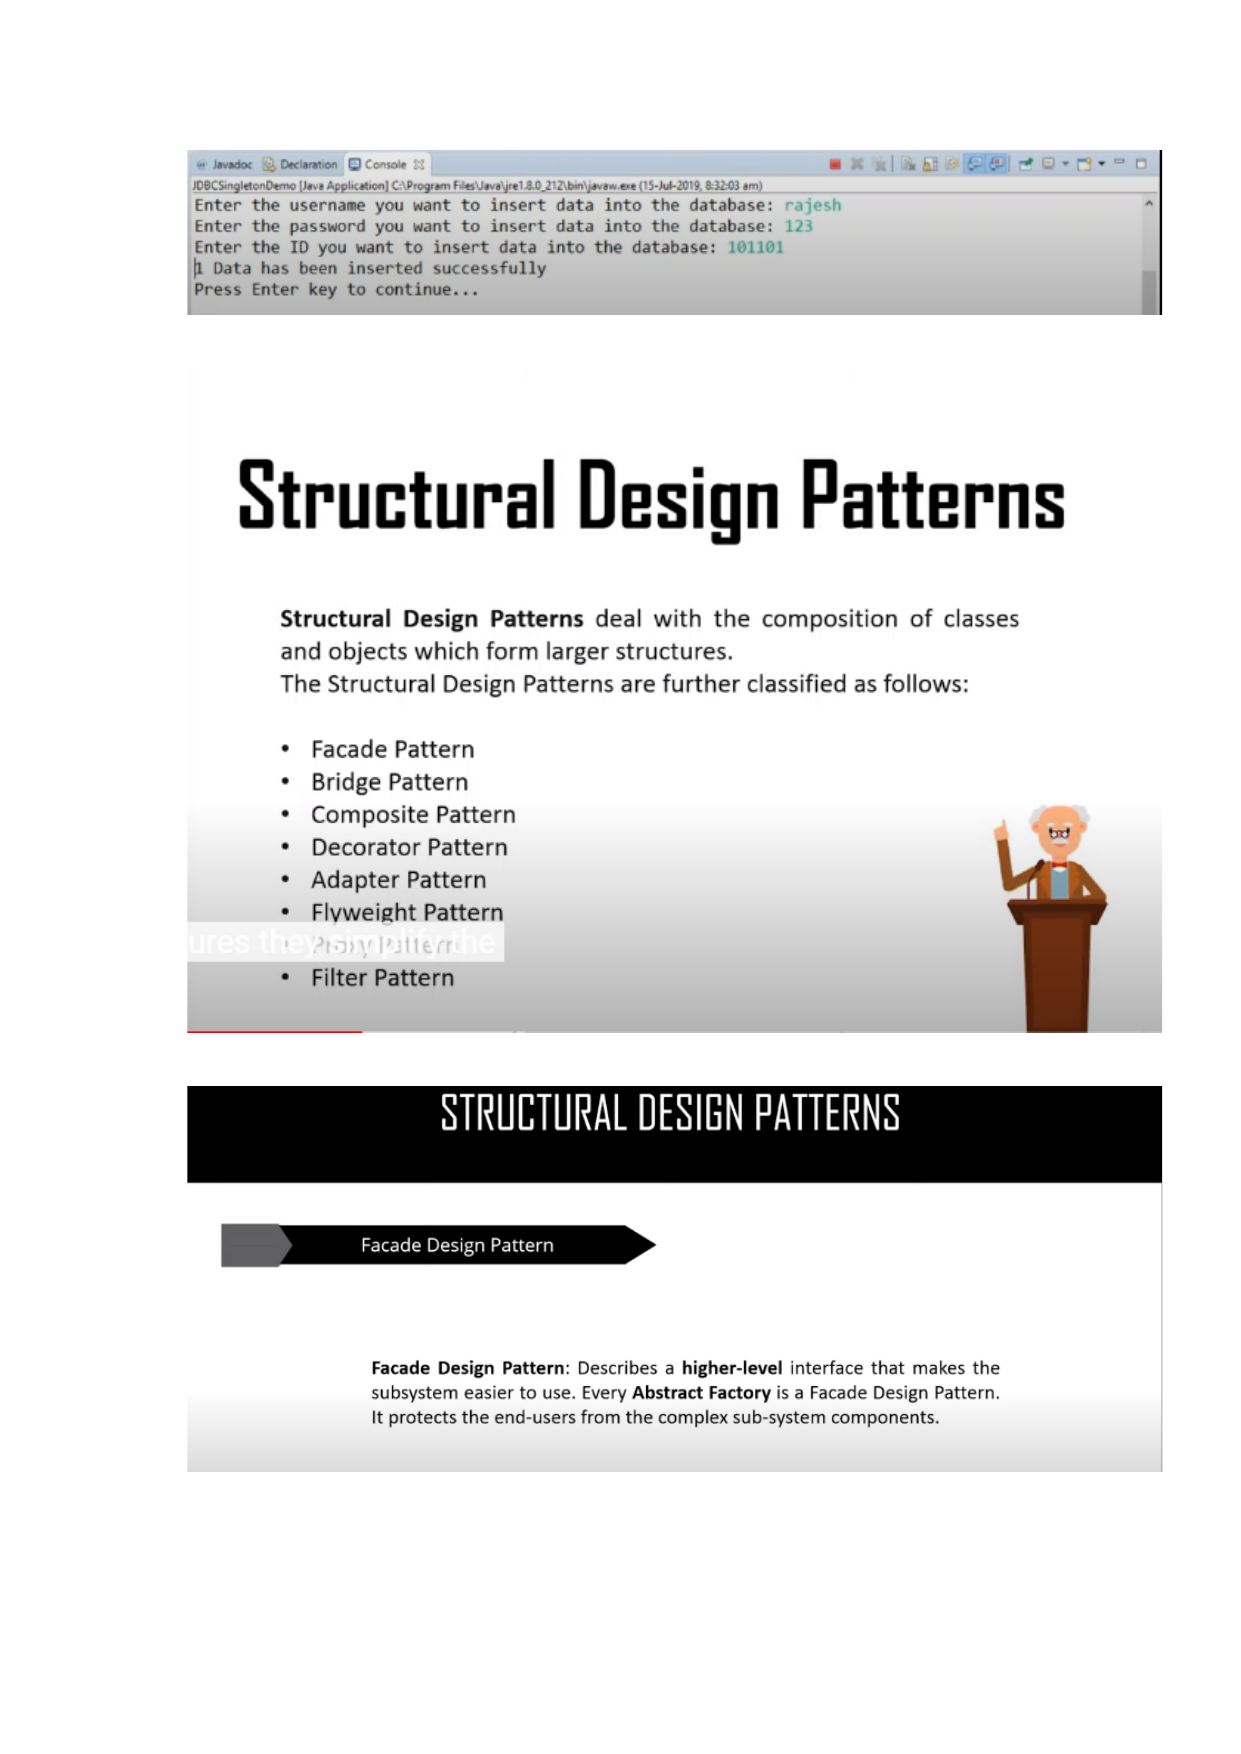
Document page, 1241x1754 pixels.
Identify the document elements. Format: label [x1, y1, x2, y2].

picture [187, 368, 1163, 1033]
picture [187, 1086, 1163, 1472]
picture [187, 150, 1163, 315]
